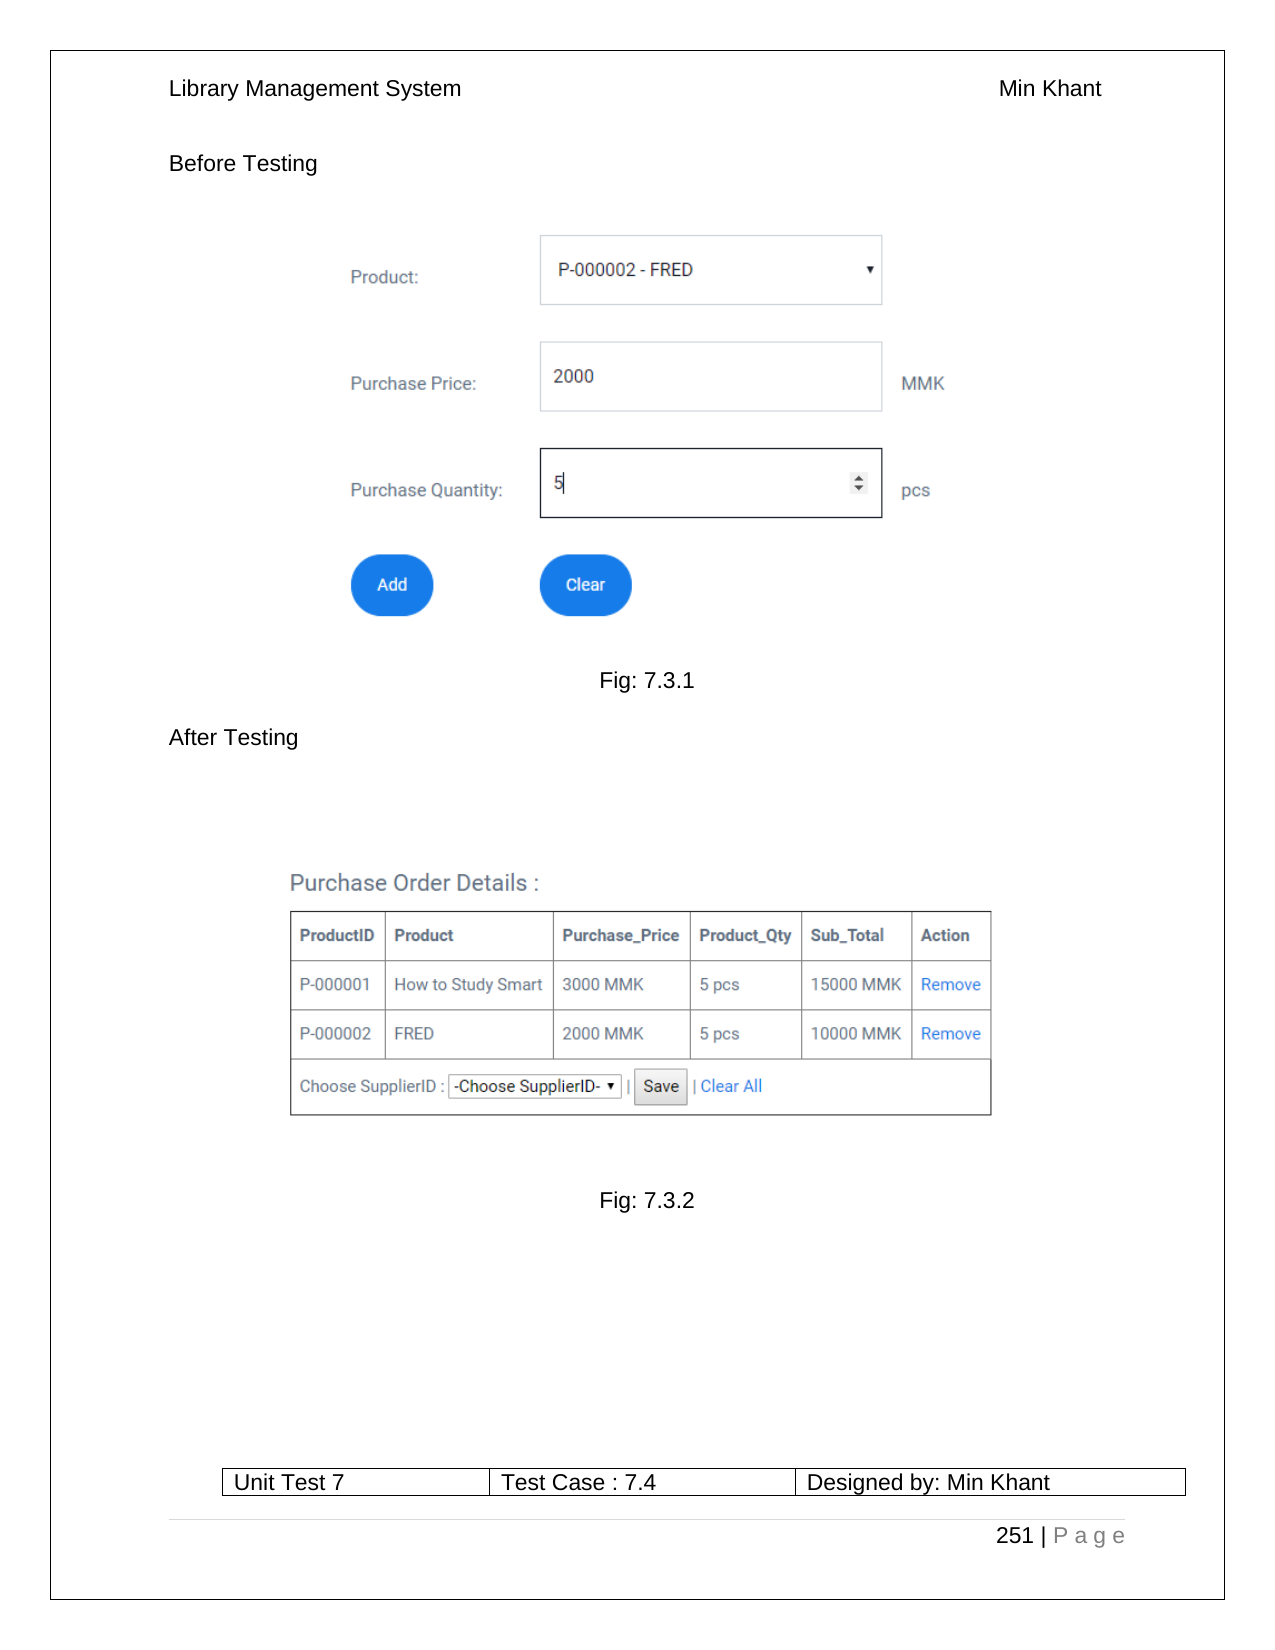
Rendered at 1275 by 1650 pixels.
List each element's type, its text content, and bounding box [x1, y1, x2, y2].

text Before Testing [169, 150, 1125, 176]
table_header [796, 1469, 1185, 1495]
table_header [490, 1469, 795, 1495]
text Fig: 7.3.2 [169, 1187, 1125, 1213]
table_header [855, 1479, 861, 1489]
text After Testing [169, 723, 1125, 750]
picture [311, 206, 983, 638]
picture [239, 835, 1055, 1158]
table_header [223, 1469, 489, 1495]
text Fig: 7.3.1 [169, 667, 1125, 694]
